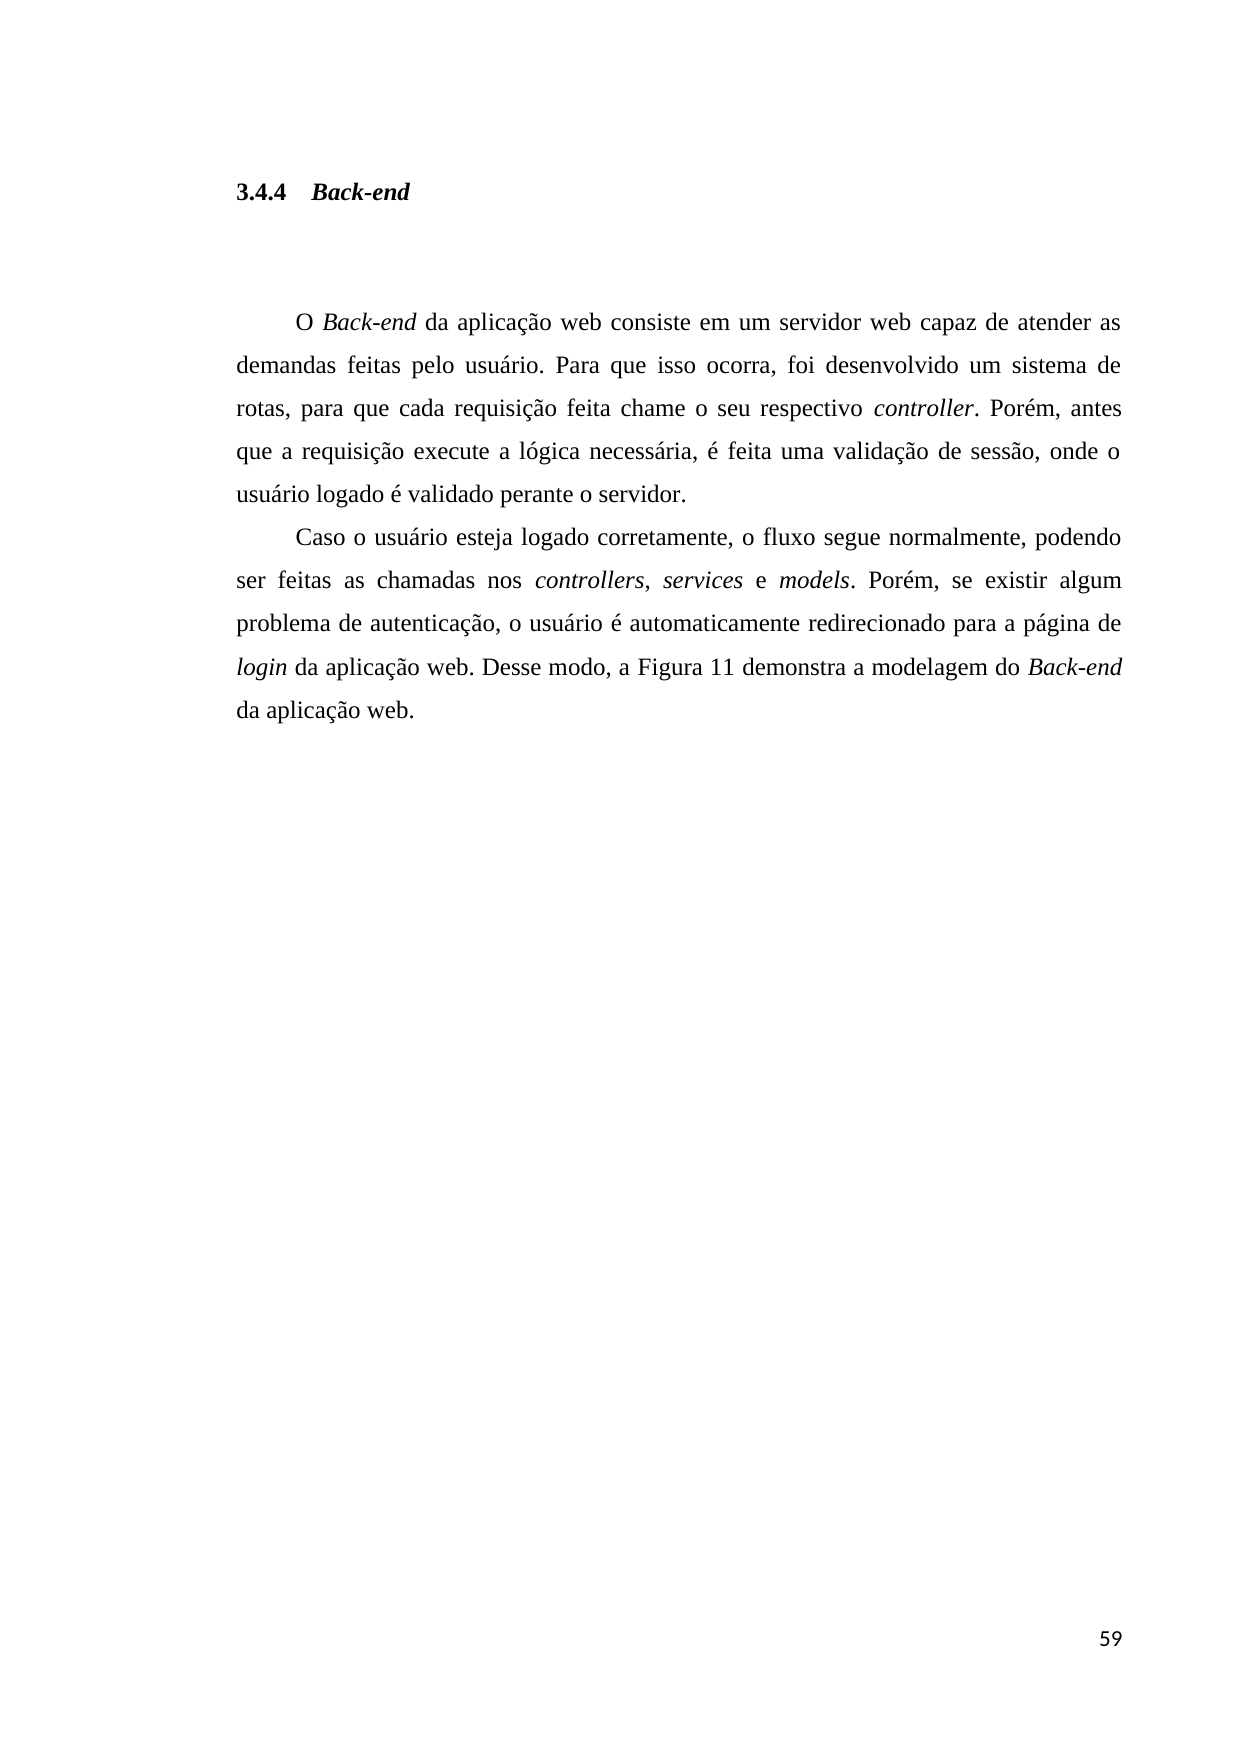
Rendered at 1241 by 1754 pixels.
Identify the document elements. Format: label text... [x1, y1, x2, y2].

text O Back-end da aplicação web consiste em um servidor web capaz de atender as demandas feitas pelo usuário. Para que isso ocorra, foi desenvolvido um sistema de rotas, para que cada requisição feita chame o seu respectivo controller. Porém, antes que a requisição execute a lógica necessária, é feita uma validação de sessão, onde o usuário logado é validado perante o servidor. [236, 307, 1122, 508]
subtitle Back-end [236, 177, 1122, 206]
text Caso o usuário esteja logado corretamente, o fluxo segue normalmente, podendo ser feitas as chamadas nos controllers, services e models. Porém, se existir algum problema de autenticação, o usuário é automaticamente redirecionado para a página de login da aplicação web. Desse modo, a Figura 11 demonstra a modelagem do Back-end da aplicação web. [236, 522, 1122, 723]
